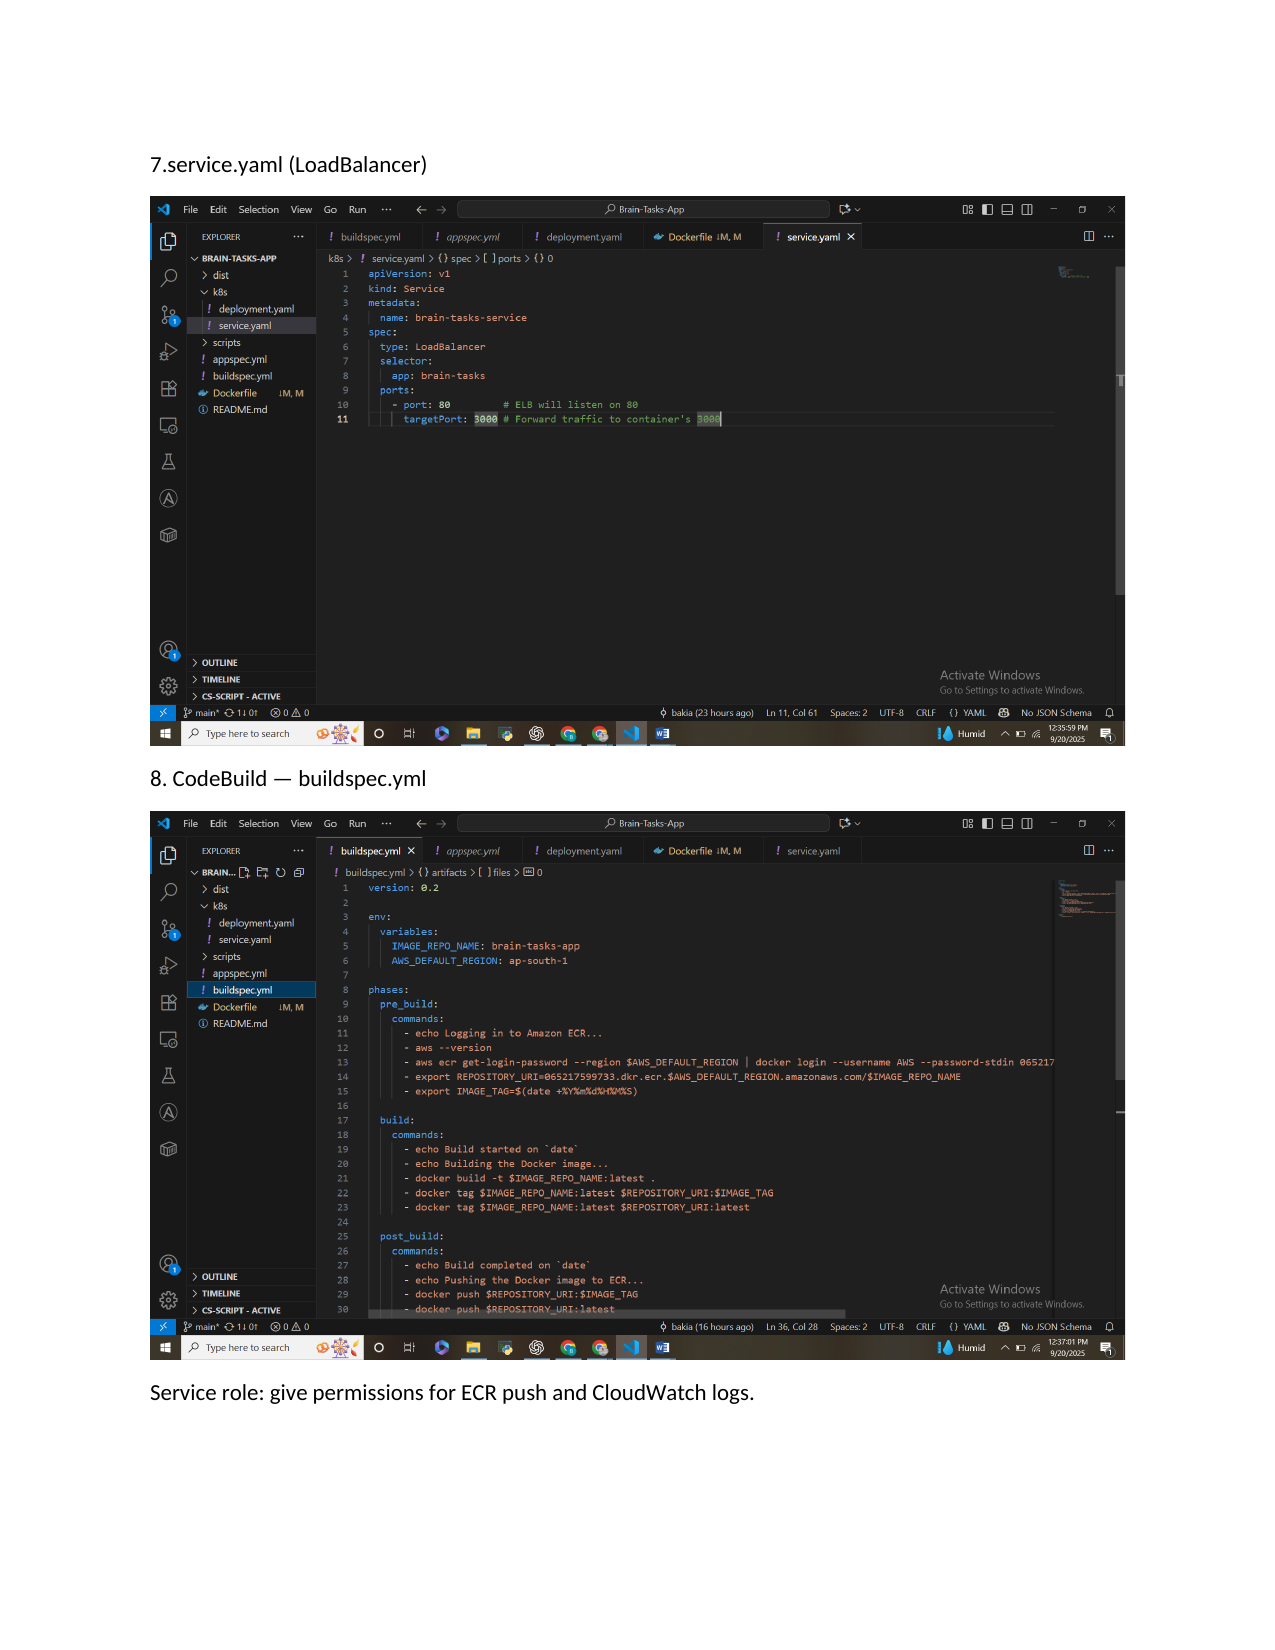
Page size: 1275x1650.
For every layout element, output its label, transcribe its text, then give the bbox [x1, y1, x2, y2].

picture [150, 811, 1125, 1360]
text 7.service.yaml (LoadBalancer) [150, 150, 1125, 178]
text 8. CodeBuild — buildspec.yml [150, 764, 1125, 792]
text Service role: give permissions for ECR push and CloudWatch logs. [150, 1378, 1125, 1406]
picture [150, 196, 1125, 746]
